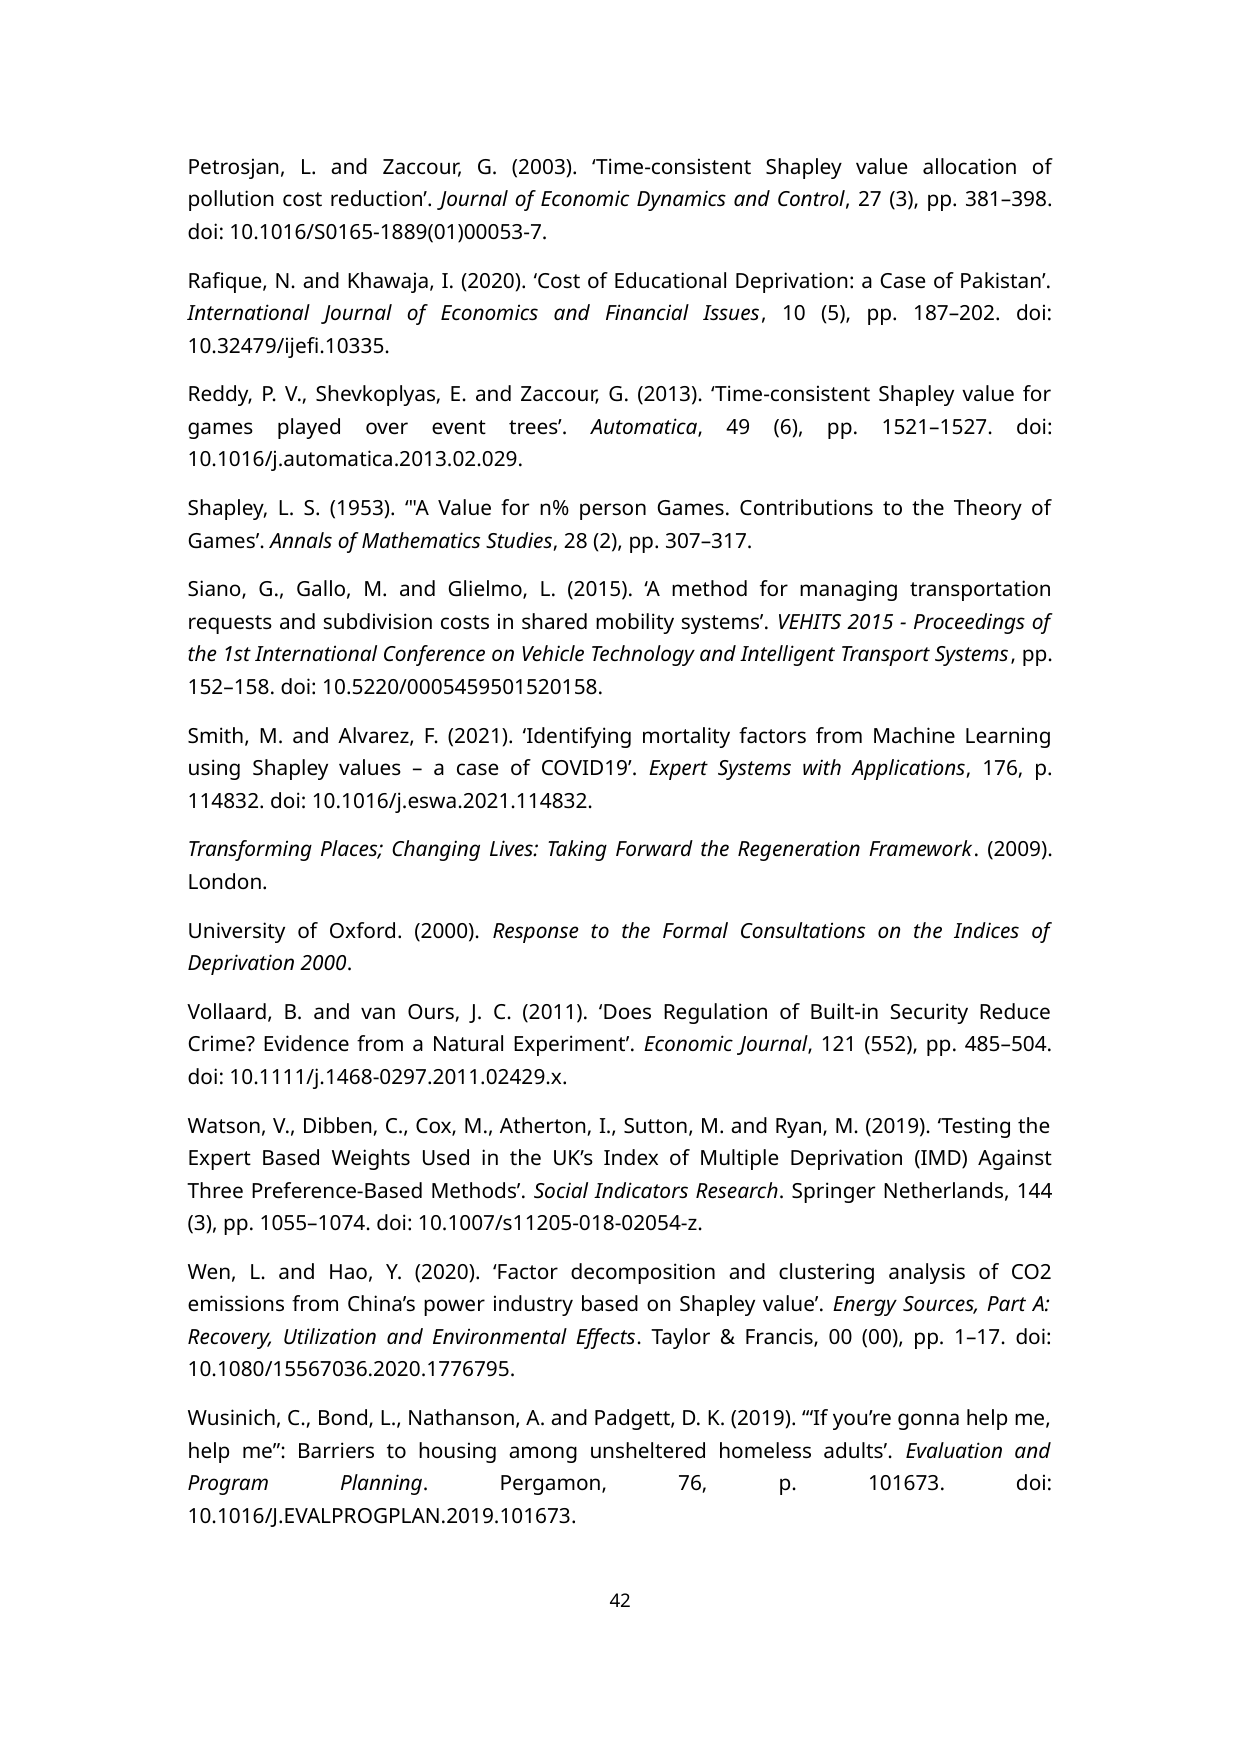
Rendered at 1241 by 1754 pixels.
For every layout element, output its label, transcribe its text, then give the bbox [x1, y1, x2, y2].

text Rafique, N. and Khawaja, I. (2020). ‘Cost of Educational Deprivation: a Case of Pakistan’. International Journal of Economics and Financial Issues, 10 (5), pp. 187–202. doi: 10.32479/ijefi.10335. [187, 264, 1053, 361]
text Reddy, P. V., Shevkoplyas, E. and Zaccour, G. (2013). ‘Time-consistent Shapley value for games played over event trees’. Automatica, 49 (6), pp. 1521–1527. doi: 10.1016/j.automatica.2013.02.029. [187, 377, 1053, 475]
text Transforming Places; Changing Lives: Taking Forward the Regeneration Framework. (2009). London. [187, 832, 1053, 897]
text Wusinich, C., Bond, L., Nathanson, A. and Padgett, D. K. (2019). ‘“If you’re gonna help me, help me”: Barriers to housing among unsheltered homeless adults’. Evaluation and Program Planning. Pergamon, 76, p. 101673. doi: 10.1016/J.EVALPROGPLAN.2019.101673. [187, 1401, 1053, 1531]
text Wen, L. and Hao, Y. (2020). ‘Factor decomposition and clustering analysis of CO2 emissions from China’s power industry based on Shapley value’. Energy Sources, Part A: Recovery, Utilization and Environmental Effects. Taylor & Francis, 00 (00), pp. 1–17. doi: 10.1080/15567036.2020.1776795. [187, 1255, 1053, 1385]
text University of Oxford. (2000). Response to the Formal Consultations on the Indices of Deprivation 2000. [187, 914, 1053, 979]
text Watson, V., Dibben, C., Cox, M., Atherton, I., Sutton, M. and Ryan, M. (2019). ‘Testing the Expert Based Weights Used in the UK’s Index of Multiple Deprivation (IMD) Against Three Preference-Based Methods’. Social Indicators Research. Springer Netherlands, 144 (3), pp. 1055–1074. doi: 10.1007/s11205-018-02054-z. [187, 1109, 1053, 1239]
text Smith, M. and Alvarez, F. (2021). ‘Identifying mortality factors from Machine Learning using Shapley values – a case of COVID19’. Expert Systems with Applications, 176, p. 114832. doi: 10.1016/j.eswa.2021.114832. [187, 719, 1053, 816]
text Shapley, L. S. (1953). ‘"A Value for n% person Games. Contributions to the Theory of Games’. Annals of Mathematics Studies, 28 (2), pp. 307–317. [187, 491, 1053, 556]
text Vollaard, B. and van Ours, J. C. (2011). ‘Does Regulation of Built-in Security Reduce Crime? Evidence from a Natural Experiment’. Economic Journal, 121 (552), pp. 485–504. doi: 10.1111/j.1468-0297.2011.02429.x. [187, 995, 1053, 1092]
text Petrosjan, L. and Zaccour, G. (2003). ‘Time-consistent Shapley value allocation of pollution cost reduction’. Journal of Economic Dynamics and Control, 27 (3), pp. 381–398. doi: 10.1016/S0165-1889(01)00053-7. [187, 150, 1053, 247]
text Siano, G., Gallo, M. and Glielmo, L. (2015). ‘A method for managing transportation requests and subdivision costs in shared mobility systems’. VEHITS 2015 - Proceedings of the 1st International Conference on Vehicle Technology and Intelligent Transport Systems, pp. 152–158. doi: 10.5220/0005459501520158. [187, 572, 1053, 702]
